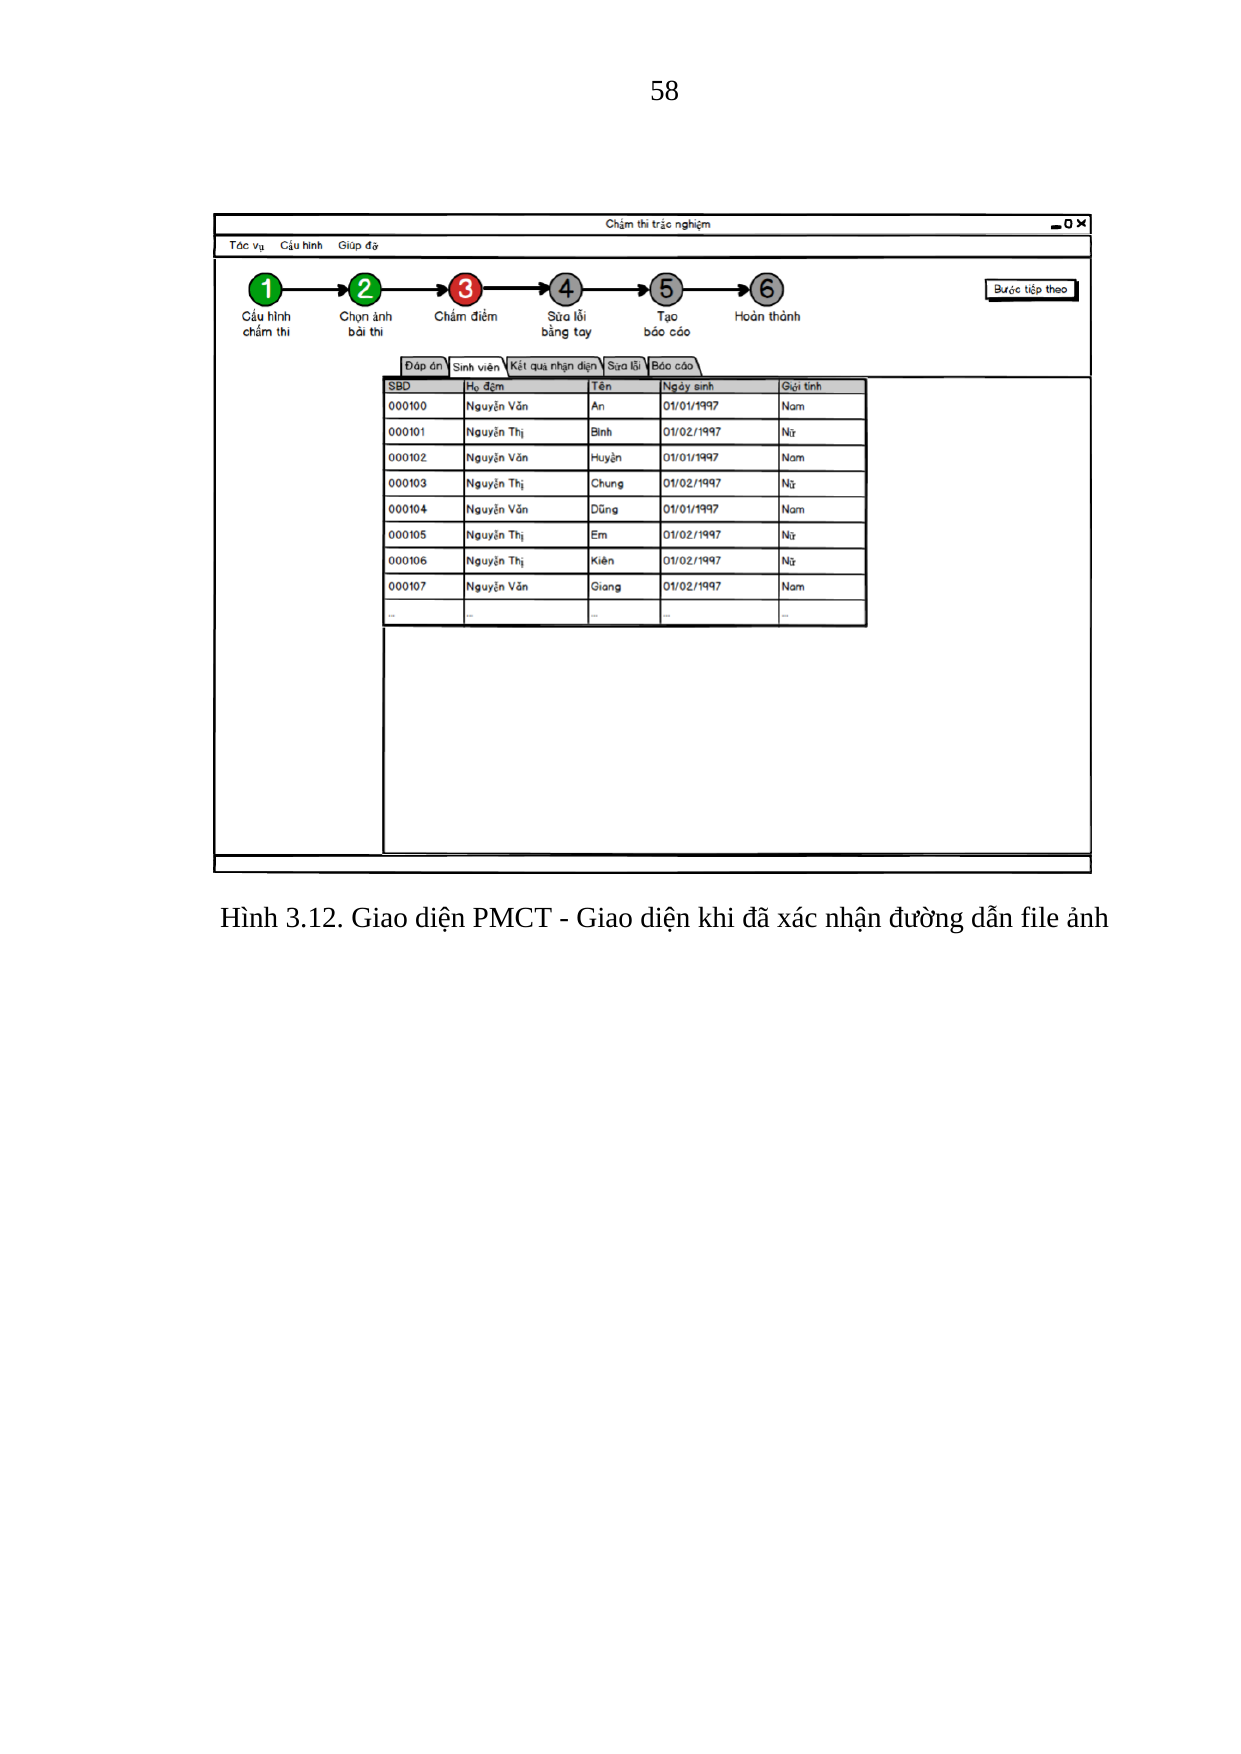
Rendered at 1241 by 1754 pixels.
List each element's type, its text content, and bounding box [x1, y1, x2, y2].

picture [207, 207, 1122, 884]
